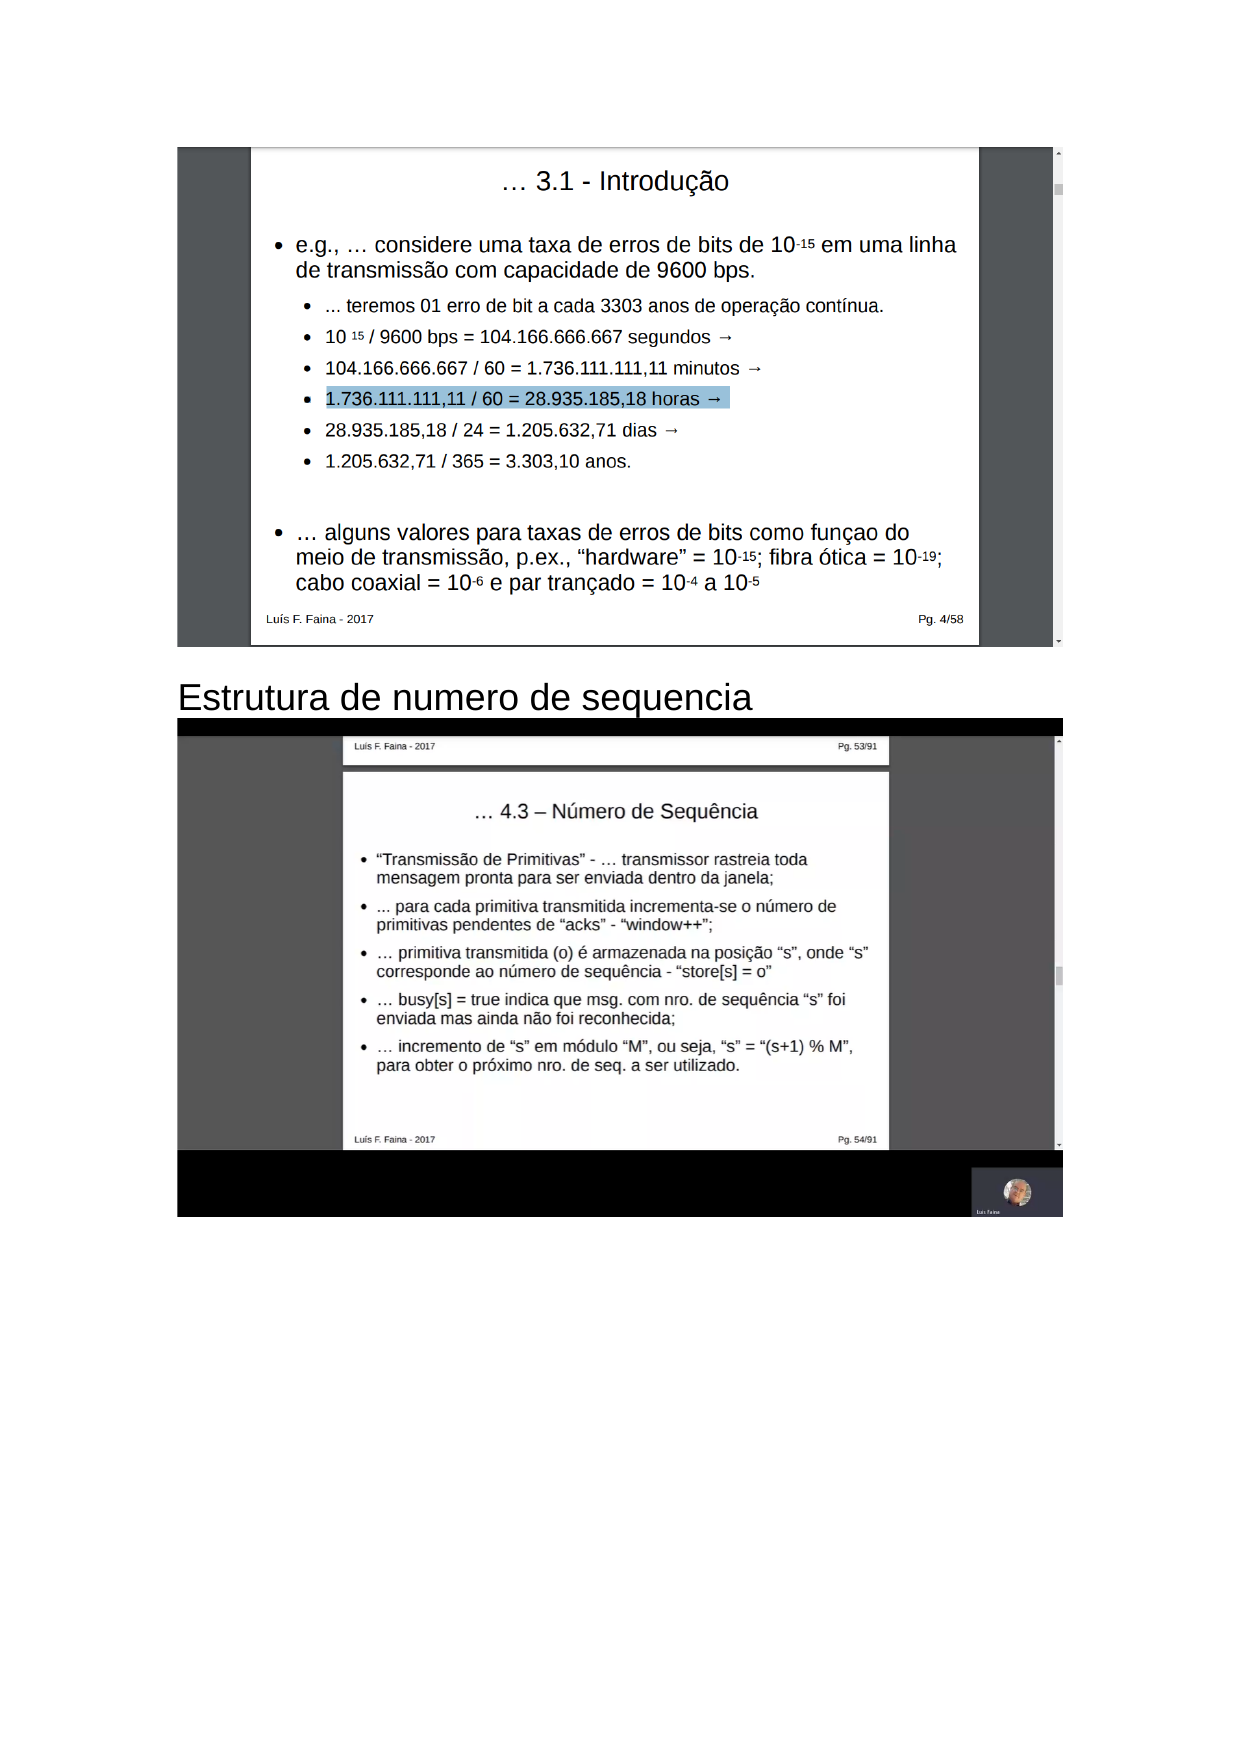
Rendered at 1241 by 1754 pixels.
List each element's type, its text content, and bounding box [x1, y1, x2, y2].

picture [177, 147, 1063, 647]
picture [177, 718, 1063, 1217]
text Estrutura de numero de sequencia [177, 675, 1063, 718]
